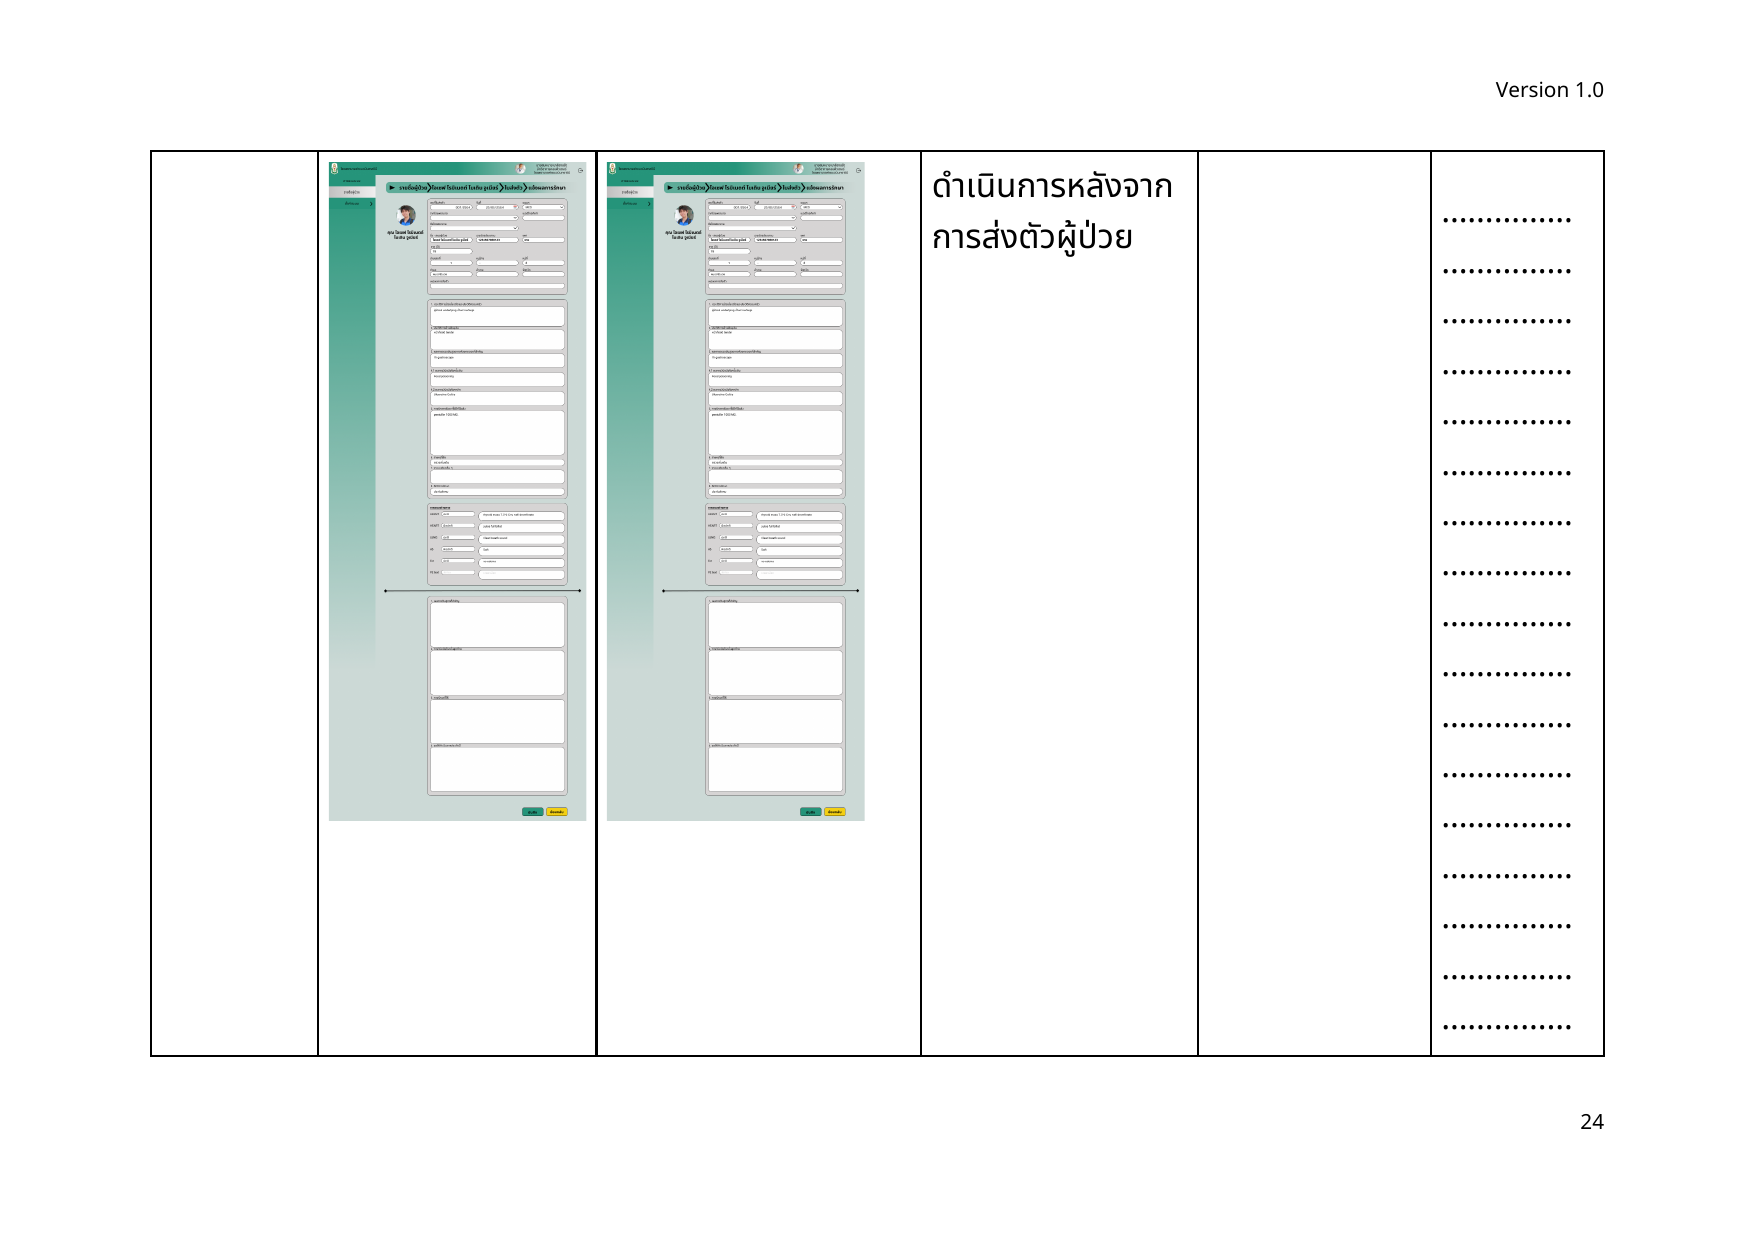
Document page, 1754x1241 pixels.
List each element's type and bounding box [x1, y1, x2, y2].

table_cell [1432, 152, 1603, 1055]
table_cell [319, 152, 595, 1055]
table_cell [1199, 152, 1430, 1055]
picture [606, 162, 865, 821]
table_cell [598, 152, 920, 1055]
table_cell [922, 152, 1197, 1055]
table_cell [152, 152, 317, 1055]
picture [328, 162, 587, 821]
